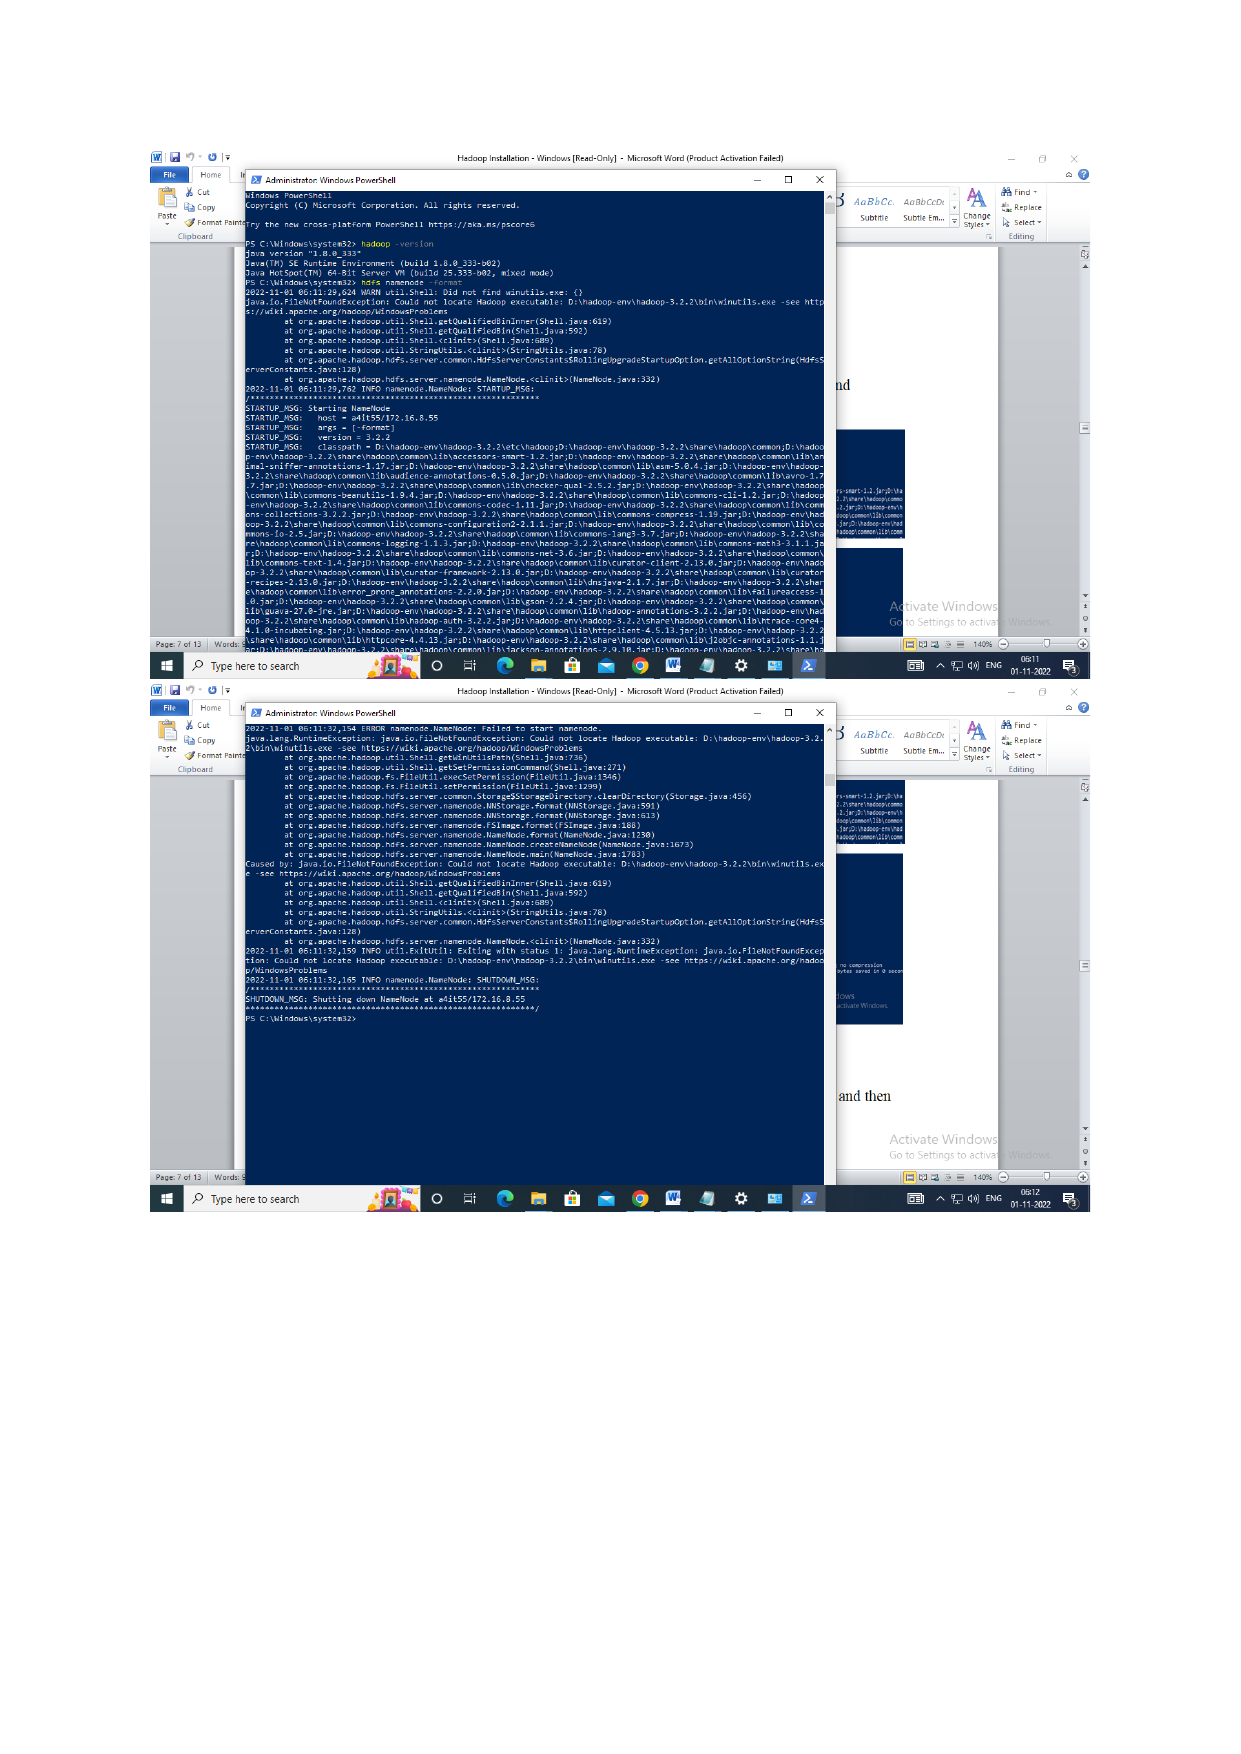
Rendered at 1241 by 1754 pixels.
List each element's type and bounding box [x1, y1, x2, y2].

picture [150, 682, 1091, 1212]
picture [150, 150, 1091, 679]
